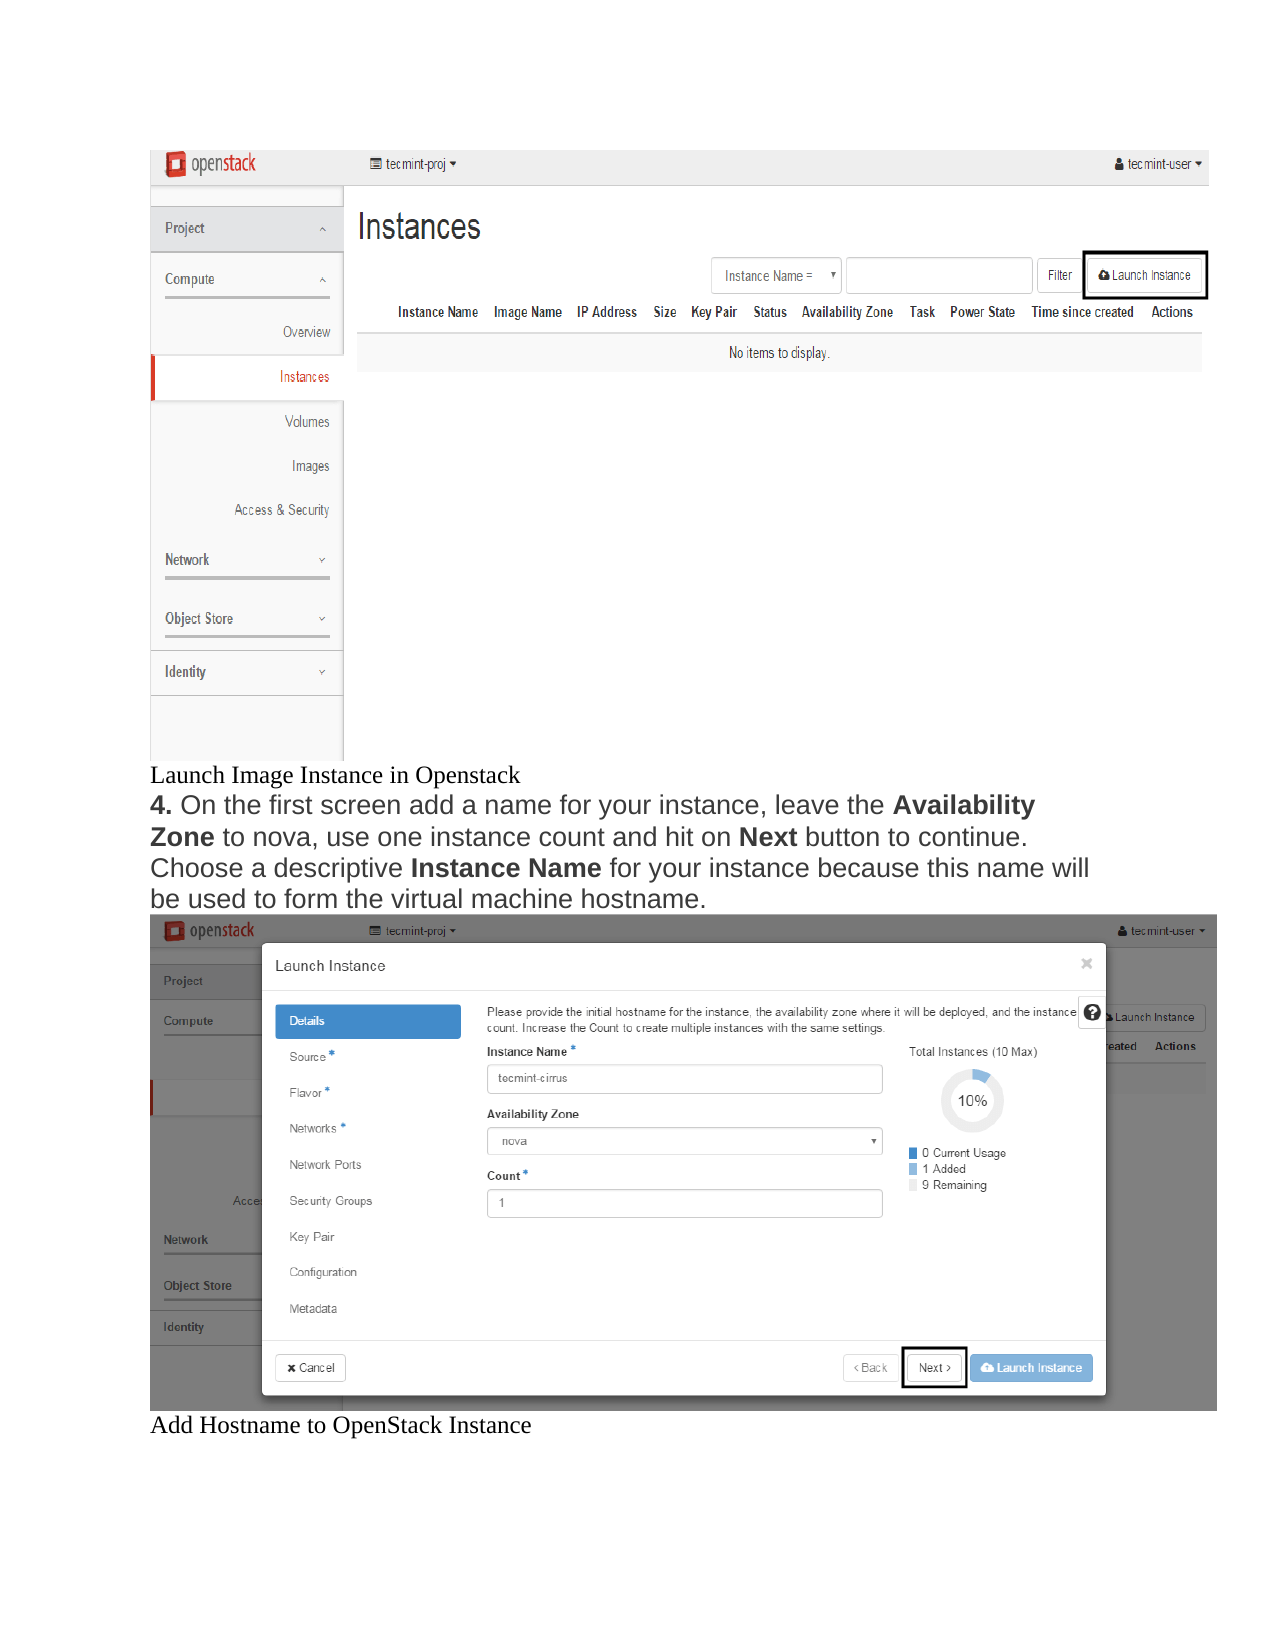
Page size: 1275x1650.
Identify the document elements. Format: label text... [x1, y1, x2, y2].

text Add Hostname to OpenStack Instance [150, 1411, 1125, 1439]
text 4. On the first screen add a name for your instance, leave the Availability Zone to nova, use one instance count and hit on Next button to continue. [150, 789, 1125, 852]
picture [150, 150, 1209, 761]
text Choose a descriptive Instance Name for your instance because this name will be used to form the virtual machine hostname. [150, 852, 1125, 914]
text Launch Image Instance in Openstack [150, 761, 1125, 789]
picture [150, 914, 1217, 1411]
